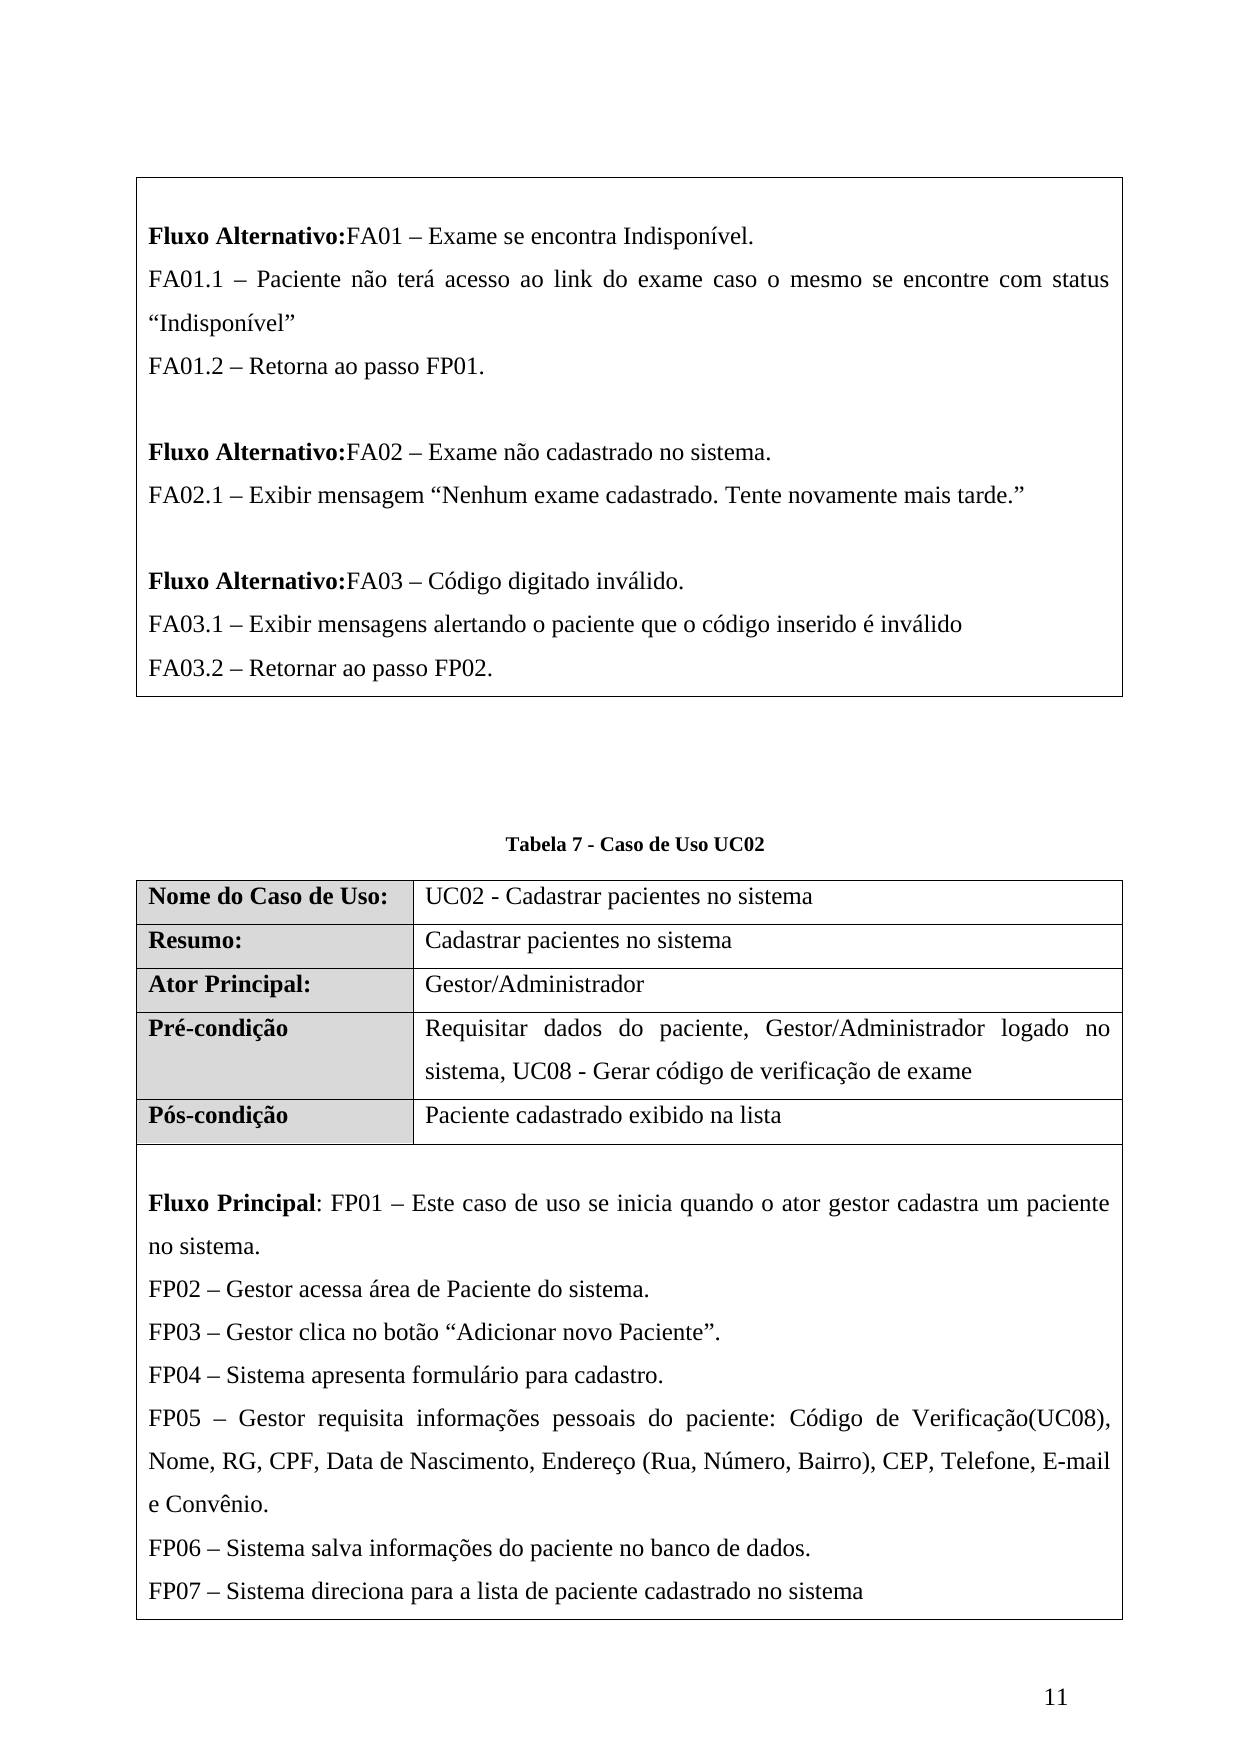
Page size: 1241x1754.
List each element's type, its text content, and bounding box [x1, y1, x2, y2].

table_cell Cadastrar pacientes no sistema [414, 925, 1122, 968]
table_cell Gestor/Administrador [414, 969, 1122, 1012]
table_cell Resumo: [137, 925, 413, 968]
table_header UC02 - Cadastrar pacientes no sistema [414, 881, 1122, 924]
table_cell Ator Principal: [137, 969, 413, 1012]
table_cell Paciente cadastrado exibido na lista [414, 1100, 1122, 1143]
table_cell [137, 1145, 1122, 1619]
table_header Nome do Caso de Uso: [137, 881, 413, 924]
table_cell Pré-condição [137, 1013, 413, 1099]
table_cell Pós-condição [137, 1100, 413, 1143]
table_cell Requisitar dados do paciente, Gestor/Administrador logado no sistema, UC08 - Gerar código de verificação de exame [414, 1013, 1122, 1099]
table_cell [137, 178, 1122, 696]
